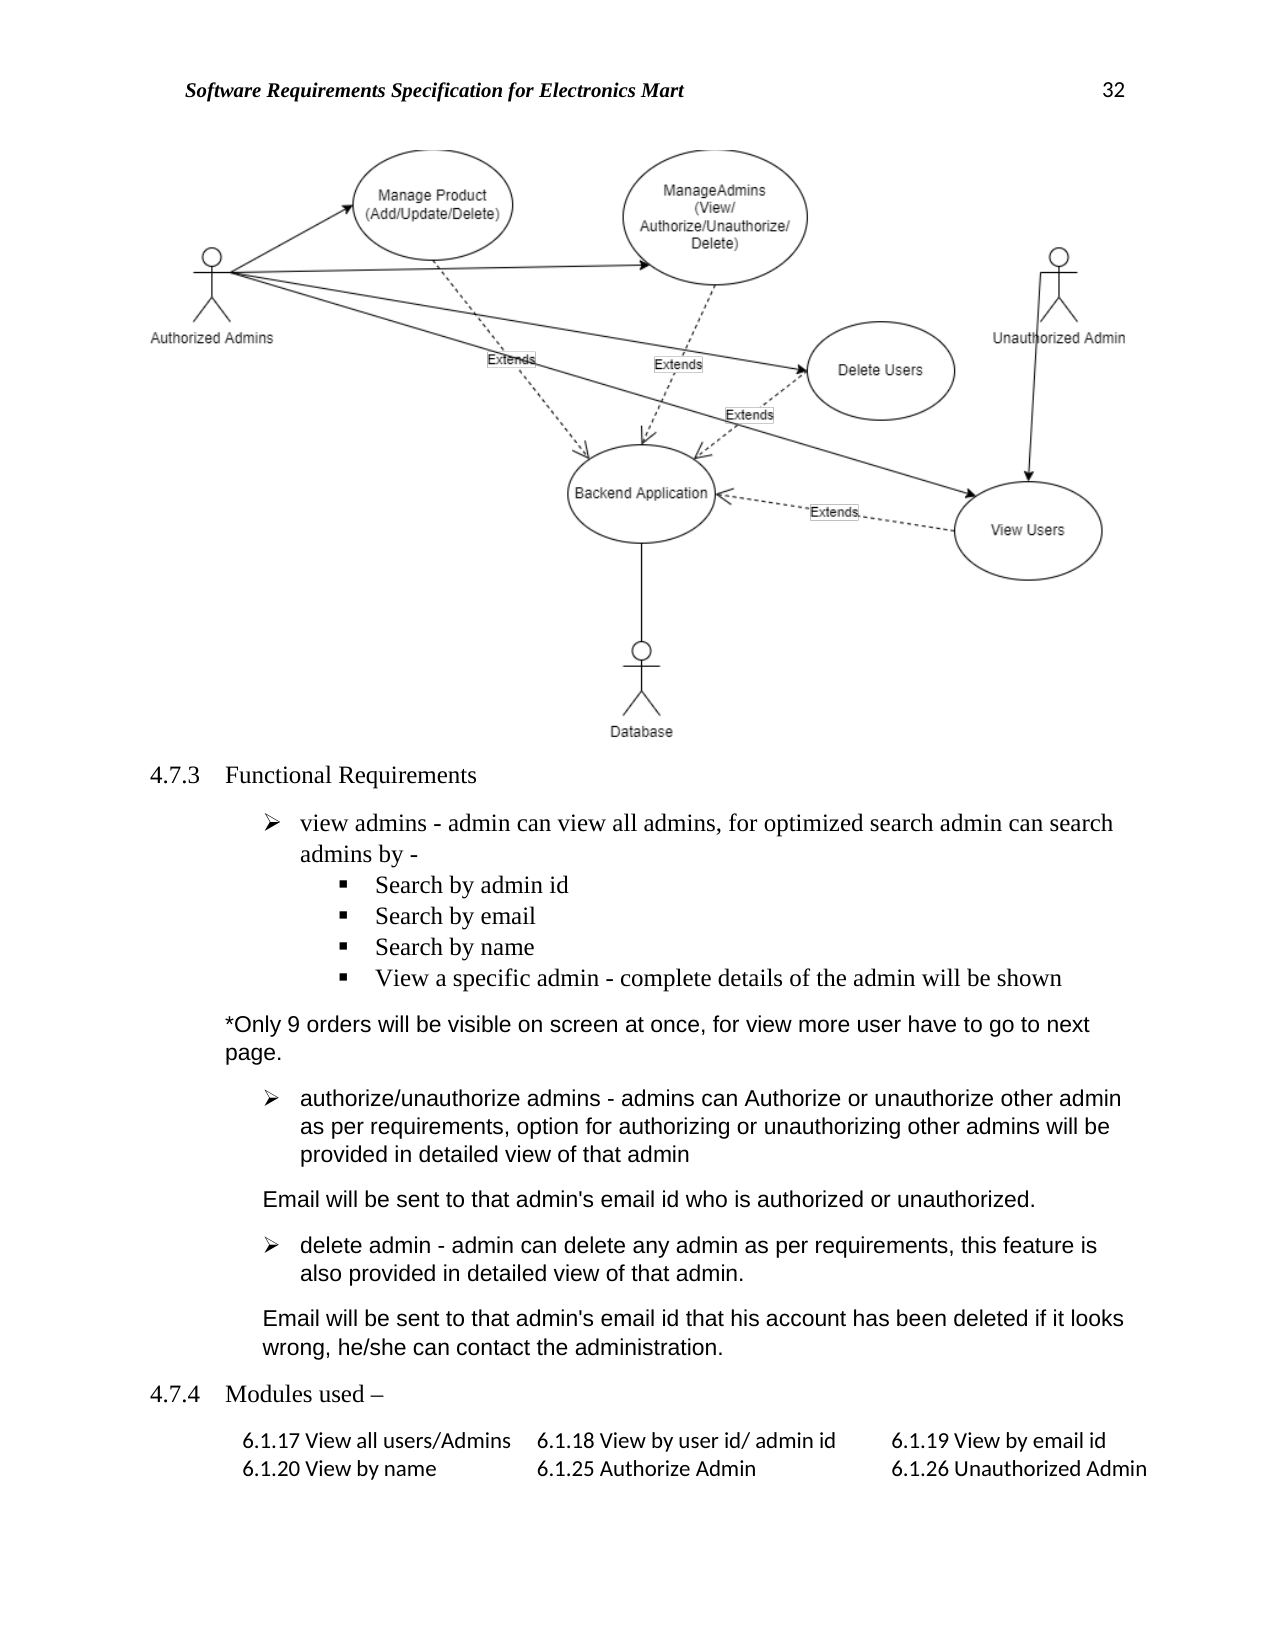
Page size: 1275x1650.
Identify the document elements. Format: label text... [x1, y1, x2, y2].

table_cell 6.1.26 Unauthorized Admin [880, 1454, 1190, 1482]
list delete admin - admin can delete any admin as per requirements, this feature is also provided in detailed view of that admin. [262, 1232, 1125, 1286]
table_header 6.1.18 View by user id/ admin id [525, 1426, 880, 1454]
table_header 6.1.19 View by email id [880, 1426, 1190, 1454]
table_cell 6.1.25 Authorize Admin [525, 1454, 880, 1482]
text Email will be sent to that admin's email id who is authorized or unauthorized. [262, 1186, 1125, 1213]
table_cell 6.1.20 View by name [231, 1454, 525, 1482]
text Email will be sent to that admin's email id that his account has been deleted if it looks wrong, he/she can contact the administration. [262, 1305, 1125, 1360]
list Search by admin id [337, 870, 1125, 899]
text 4.7.4 Modules used – [150, 1379, 1125, 1407]
list view admins - admin can view all admins, for optimized search admin can search admins by - [262, 808, 1125, 868]
list Search by email [337, 901, 1125, 930]
list authorize/unauthorize admins - admins can Authorize or unauthorize other admin as per requirements, option for authorizing or unauthorizing other admins will be provided in detailed view of that admin [262, 1084, 1125, 1168]
list View a specific admin - complete details of the admin will be shown [337, 963, 1125, 992]
picture [150, 150, 1125, 742]
list Search by name [337, 932, 1125, 961]
text 4.7.3 Functional Requirements [150, 760, 1125, 789]
table_header 6.1.17 View all users/Admins [231, 1426, 525, 1454]
text *Only 9 orders will be visible on screen at once, for view more user have to go to next page. [225, 1011, 1125, 1066]
